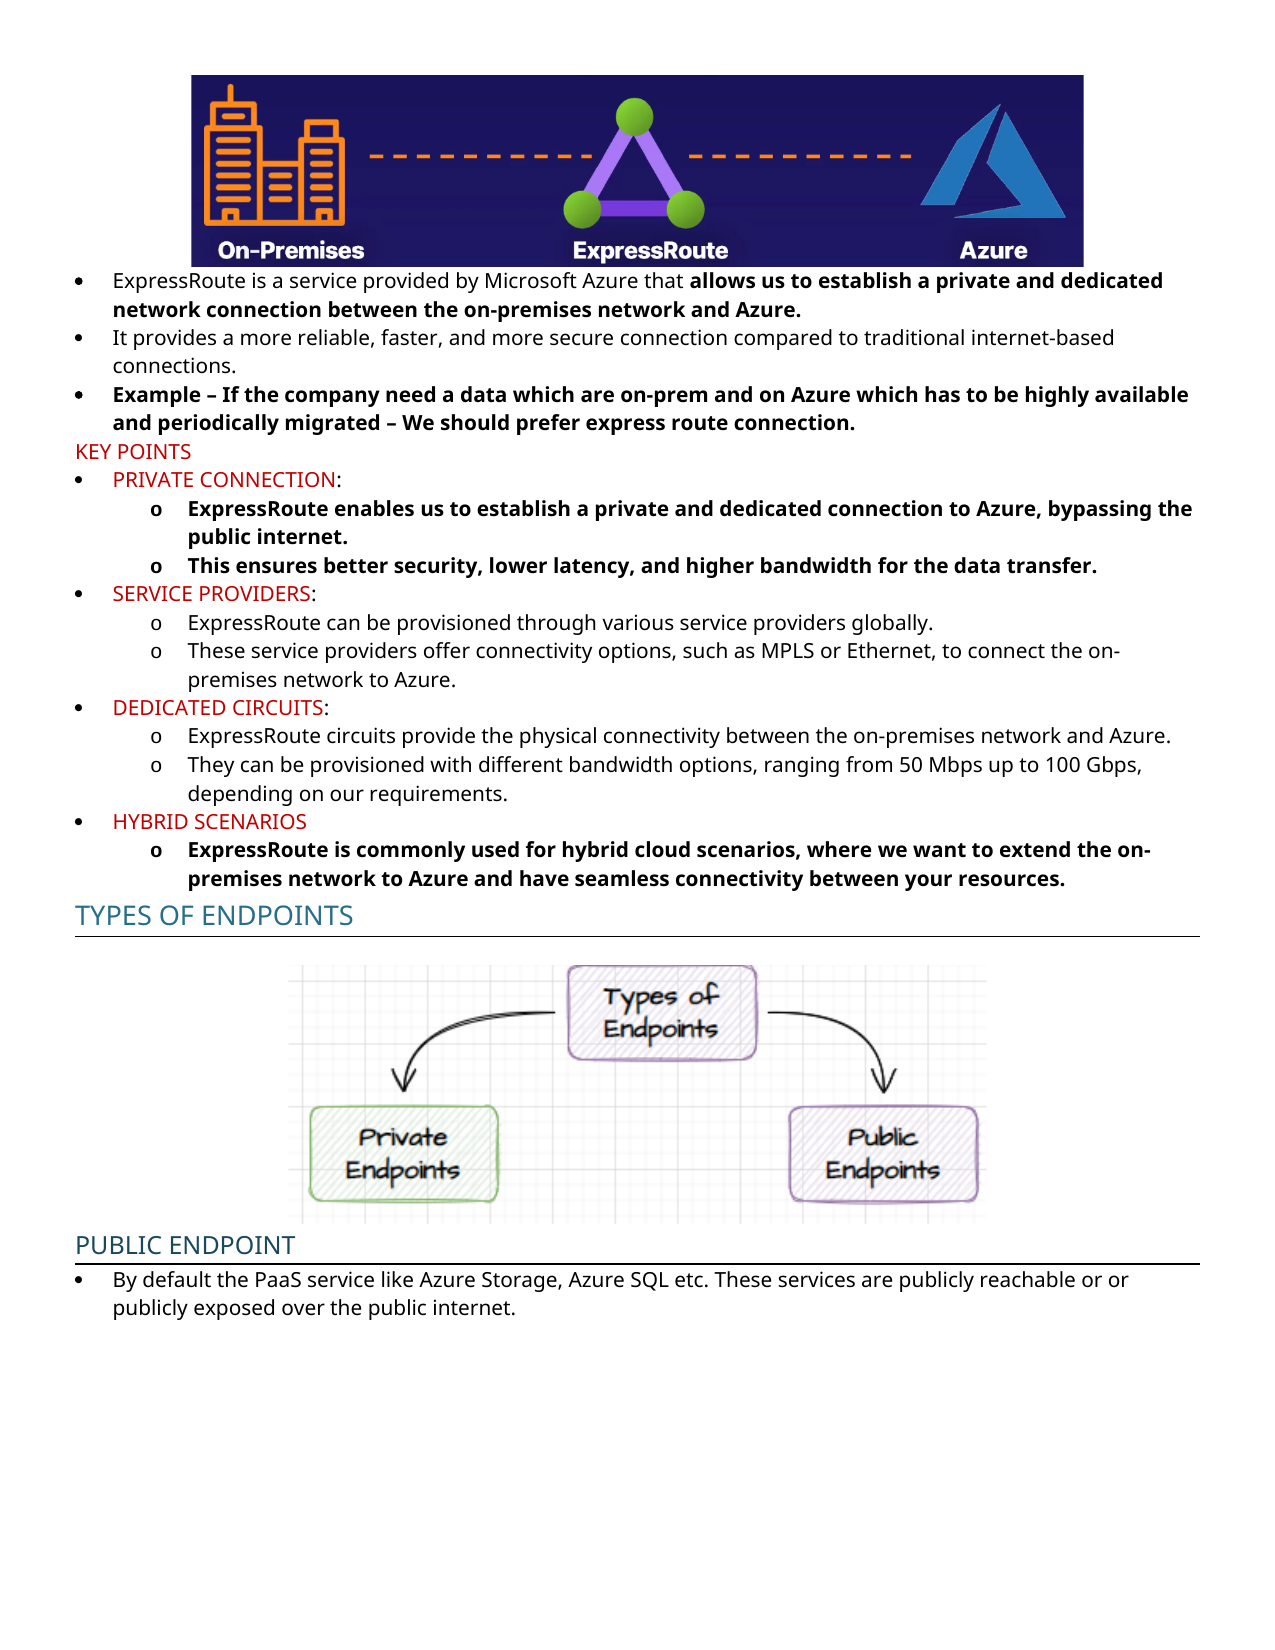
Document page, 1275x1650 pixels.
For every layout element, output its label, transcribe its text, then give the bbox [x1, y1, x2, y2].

list SERVICE PROVIDERS: [75, 579, 1200, 608]
subtitle TYPES OF ENDPOINTS [75, 897, 1200, 936]
list PRIVATE CONNECTION: [75, 465, 1200, 494]
list It provides a more reliable, faster, and more secure connection compared to traditional internet-based connections. [75, 323, 1200, 380]
list This ensures better security, lower latency, and higher bandwidth for the data transfer. [150, 551, 1200, 579]
list By default the PaaS service like Azure Storage, Azure SQL etc. These services are publicly reachable or or publicly exposed over the public internet. [75, 1265, 1200, 1322]
subtitle PUBLIC ENDPOINT [75, 1227, 1200, 1263]
list DEDICATED CIRCUITS: [75, 693, 1200, 722]
picture [288, 965, 987, 1224]
list Example – If the company need a data which are on-prem and on Azure which has to be highly available and periodically migrated – We should prefer express route connection. [75, 380, 1200, 437]
list ExpressRoute is commonly used for hybrid cloud scenarios, where we want to extend the on-premises network to Azure and have seamless connectivity between your resources. [150, 836, 1200, 893]
list ExpressRoute circuits provide the physical connectivity between the on-premises network and Azure. [150, 722, 1200, 750]
picture [191, 75, 1084, 267]
list They can be provisioned with different bandwidth options, ranging from 50 Mbps up to 100 Gbps, depending on our requirements. [150, 750, 1200, 807]
list ExpressRoute is a service provided by Microsoft Azure that allows us to establish a private and dedicated network connection between the on-premises network and Azure. [75, 266, 1200, 323]
list ExpressRoute enables us to establish a private and dedicated connection to Azure, bypassing the public internet. [150, 494, 1200, 551]
list HYBRID SCENARIOS [75, 807, 1200, 836]
list ExpressRoute can be provisioned through various service providers globally. [150, 608, 1200, 636]
list These service providers offer connectivity options, such as MPLS or Ethernet, to connect the on-premises network to Azure. [150, 636, 1200, 693]
text KEY POINTS [75, 437, 1200, 465]
